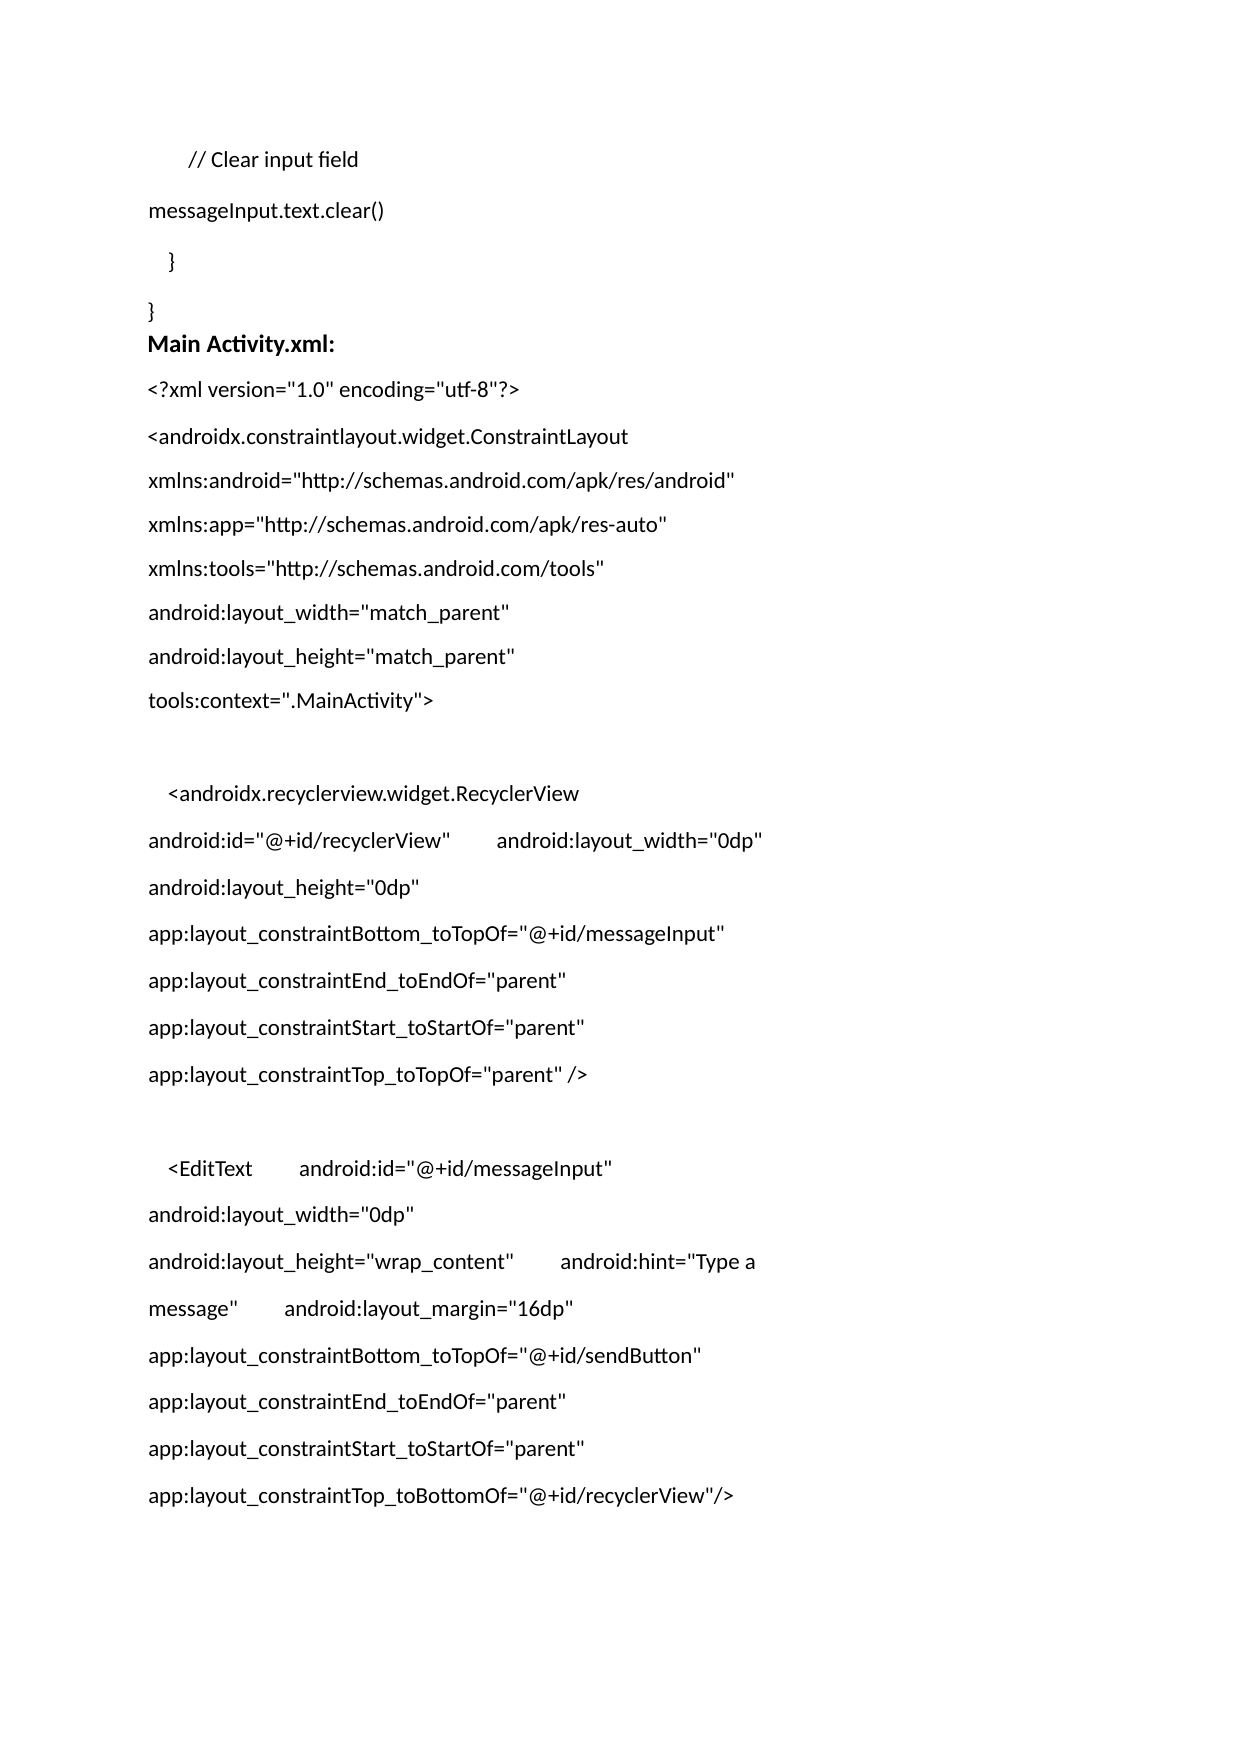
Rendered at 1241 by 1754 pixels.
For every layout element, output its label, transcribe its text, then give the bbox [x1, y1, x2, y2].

text <?xml version="1.0" encoding="utf-8"?> [147, 375, 777, 403]
text } [147, 247, 777, 275]
text <EditText android:id="@+id/messageInput" android:layout_width="0dp" android:layout_height="wrap_content" android:hint="Type a message" android:layout_margin="16dp" app:layout_constraintBottom_toTopOf="@+id/sendButton" app:layout_constraintEnd_toEndOf="parent" app:layout_constraintStart_toStartOf="parent" app:layout_constraintTop_toBottomOf="@+id/recyclerView"/> [147, 1154, 777, 1509]
text Main Activity.xml: [147, 328, 1085, 358]
text <androidx.recyclerview.widget.RecyclerView android:id="@+id/recyclerView" android:layout_width="0dp" android:layout_height="0dp" app:layout_constraintBottom_toTopOf="@+id/messageInput" app:layout_constraintEnd_toEndOf="parent" app:layout_constraintStart_toStartOf="parent" app:layout_constraintTop_toTopOf="parent" /> [147, 779, 766, 1088]
text } [147, 297, 777, 325]
text <androidx.constraintlayout.widget.ConstraintLayout xmlns:android="http://schemas.android.com/apk/res/android" xmlns:app="http://schemas.android.com/apk/res-auto" xmlns:tools="http://schemas.android.com/tools" android:layout_width="match_parent" android:layout_height="match_parent" tools:context=".MainActivity"> [147, 422, 777, 714]
text // Clear input field messageInput.text.clear() [147, 145, 603, 224]
